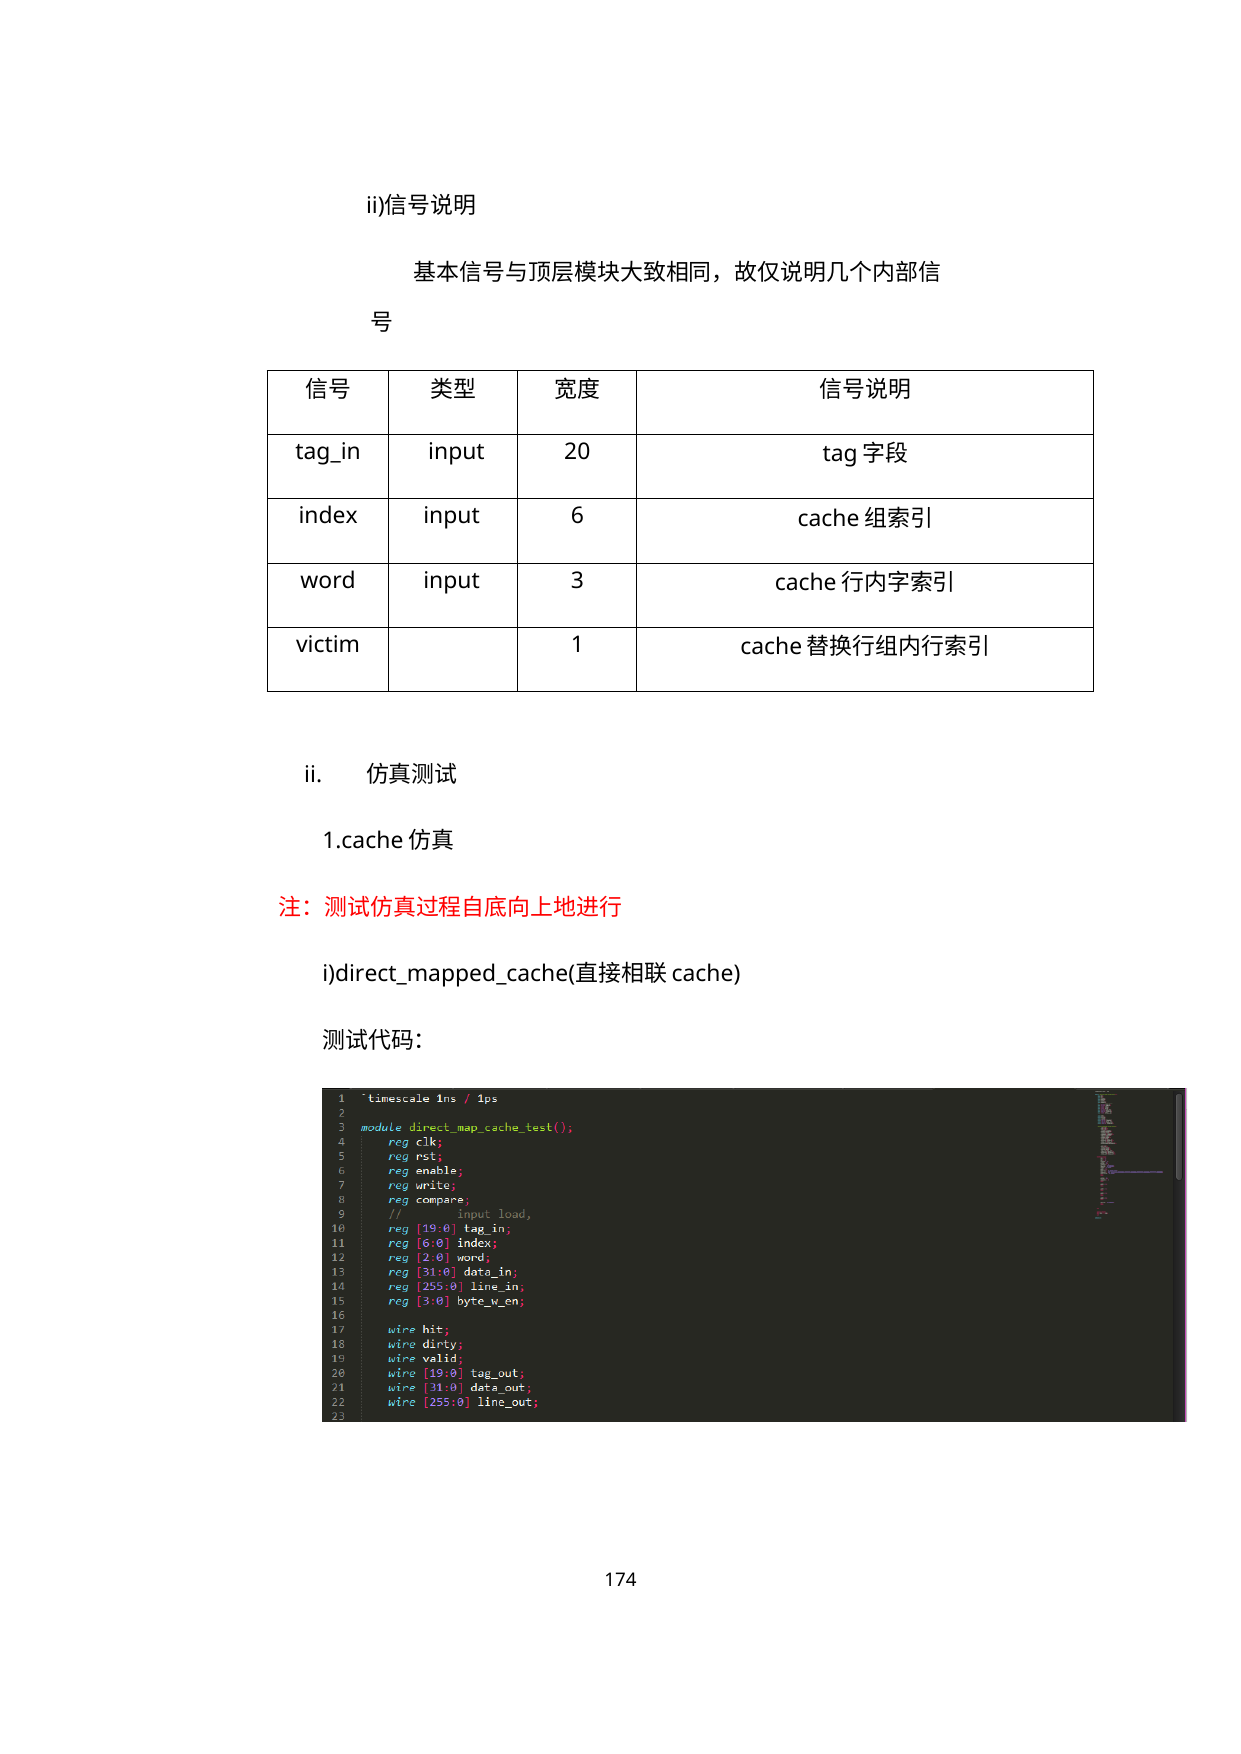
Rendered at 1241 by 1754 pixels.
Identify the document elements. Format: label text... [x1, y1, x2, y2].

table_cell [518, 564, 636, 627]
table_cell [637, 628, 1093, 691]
text 注：测试仿真过程自底向上地进行 [278, 889, 962, 922]
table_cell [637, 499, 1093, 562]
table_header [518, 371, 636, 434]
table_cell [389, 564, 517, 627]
text i)direct_mapped_cache(直接相联cache) [278, 955, 962, 988]
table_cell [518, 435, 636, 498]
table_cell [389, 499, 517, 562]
text 1.cache仿真 [278, 822, 962, 855]
text ii)信号说明 [301, 187, 962, 221]
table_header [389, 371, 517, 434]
text 基本信号与顶层模块大致相同，故仅说明几个内部信号 [370, 254, 962, 337]
text 测试代码： [278, 1022, 962, 1055]
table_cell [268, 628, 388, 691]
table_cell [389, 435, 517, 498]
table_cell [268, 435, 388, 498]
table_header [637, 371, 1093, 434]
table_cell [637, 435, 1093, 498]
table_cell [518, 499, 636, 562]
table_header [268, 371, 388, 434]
picture [322, 1088, 1188, 1422]
list 仿真测试 [322, 755, 962, 789]
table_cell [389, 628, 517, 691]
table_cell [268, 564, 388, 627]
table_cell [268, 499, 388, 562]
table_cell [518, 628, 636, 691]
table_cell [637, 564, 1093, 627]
